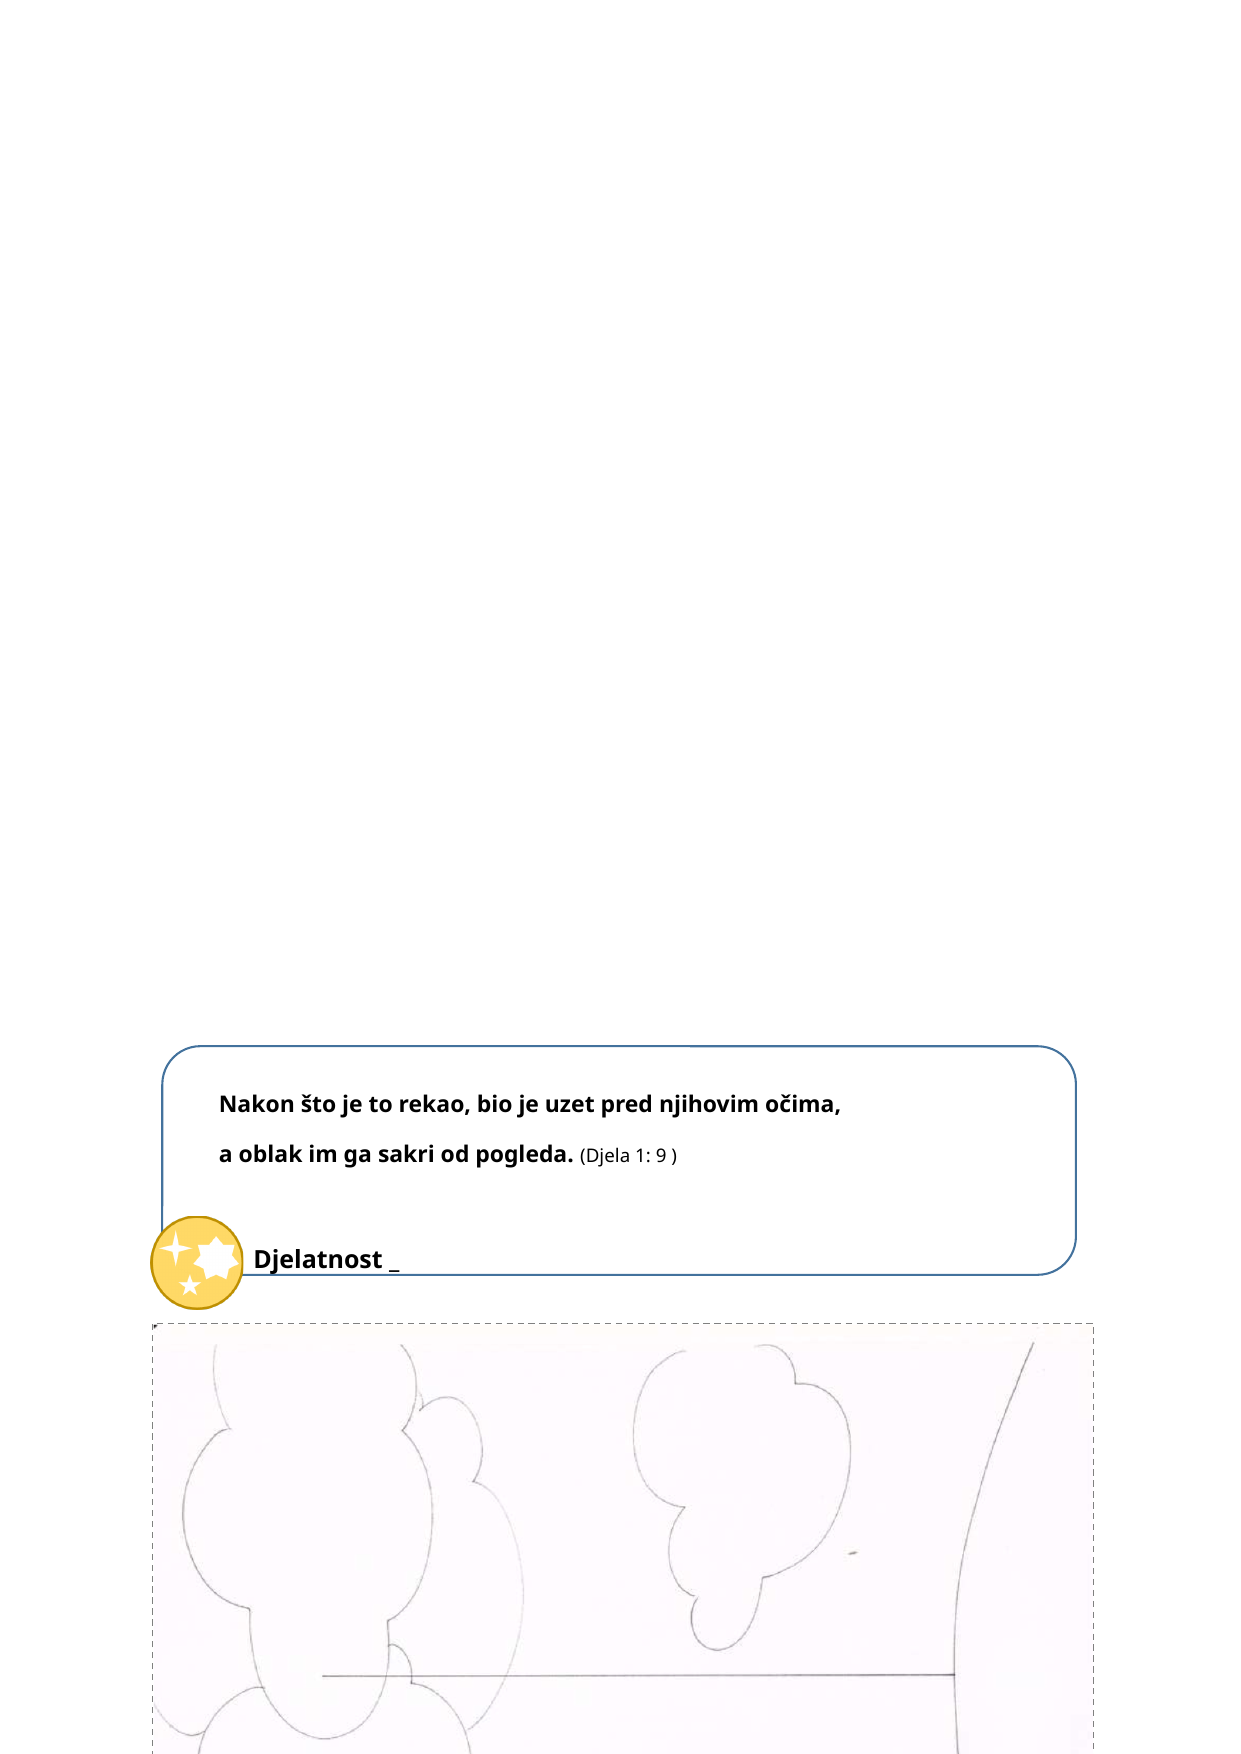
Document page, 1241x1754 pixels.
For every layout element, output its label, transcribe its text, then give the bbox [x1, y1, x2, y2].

text a oblak im ga sakri od pogleda. (Djela 1: 9 ) [150, 1138, 1090, 1169]
text Djelatnost _ [244, 1242, 1090, 1276]
text Nakon što je to rekao, bio je uzet pred njihovim očima, [150, 1088, 1090, 1119]
picture [155, 1325, 1092, 1754]
picture [150, 1216, 244, 1310]
